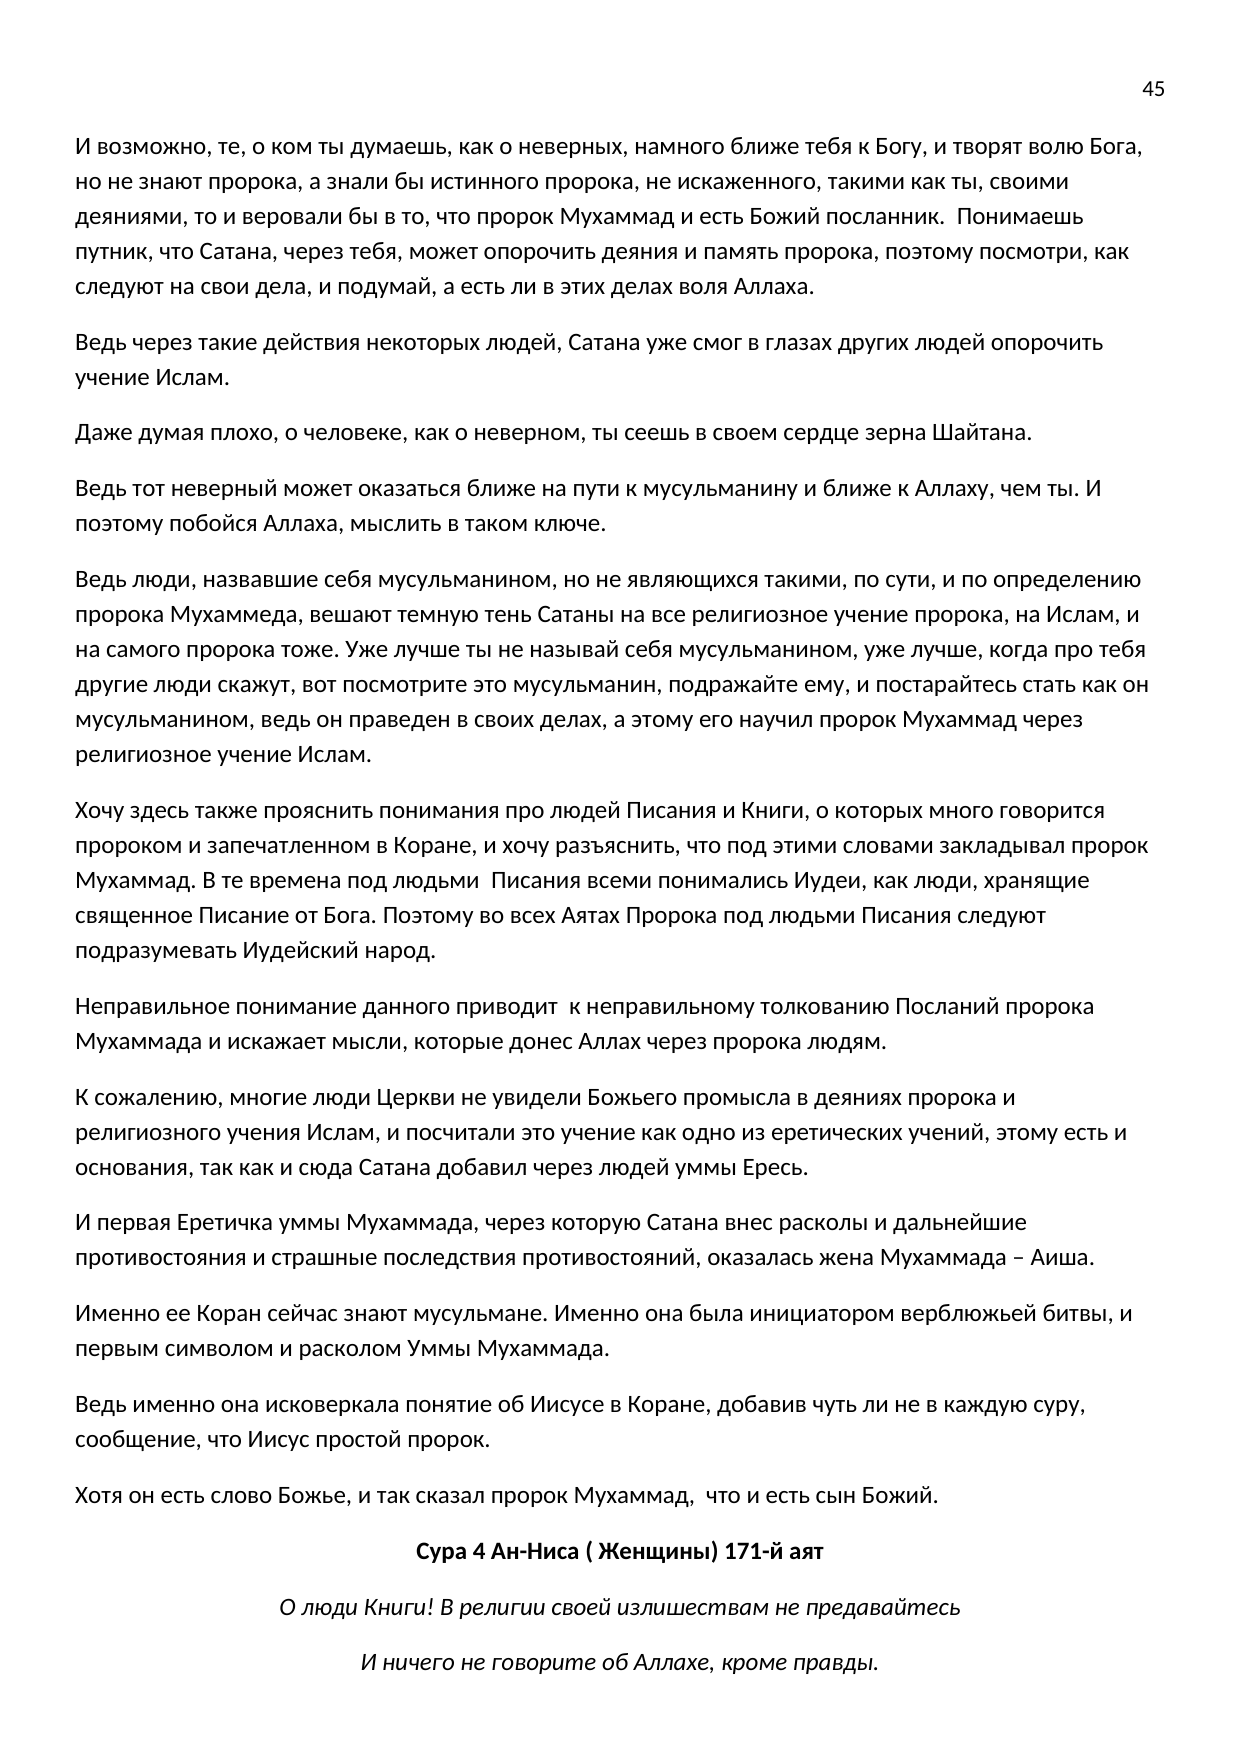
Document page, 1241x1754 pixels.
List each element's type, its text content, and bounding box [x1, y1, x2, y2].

text Ведь именно она исковеркала понятие об Иисусе в Коране, добавив чуть ли не в каждую суру, сообщение, что Иисус простой пророк. [75, 1388, 1165, 1454]
text Хочу здесь также прояснить понимания про людей Писания и Книги, о которых много говорится пророком и запечатленном в Коране, и хочу разъяснить, что под этими словами закладывал пророк Мухаммад. В те времена под людьми Писания всеми понимались Иудеи, как люди, хранящие священное Писание от Бога. Поэтому во всех Аятах Пророка под людьми Писания следуют подразумевать Иудейский народ. [75, 794, 1165, 964]
text Ведь люди, назвавшие себя мусульманином, но не являющихся такими, по сути, и по определению пророка Мухаммеда, вешают темную тень Сатаны на все религиозное учение пророка, на Ислам, и на самого пророка тоже. Уже лучше ты не называй себя мусульманином, уже лучше, когда про тебя другие люди скажут, вот посмотрите это мусульманин, подражайте ему, и постарайтесь стать как он мусульманином, ведь он праведен в своих делах, а этому его научил пророк Мухаммад через религиозное учение Ислам. [75, 563, 1165, 769]
text К сожалению, многие люди Церкви не увидели Божьего промысла в деяниях пророка и религиозного учения Ислам, и посчитали это учение как одно из еретических учений, этому есть и основания, так как и сюда Сатана добавил через людей уммы Ересь. [75, 1081, 1165, 1181]
text Именно ее Коран сейчас знают мусульмане. Именно она была инициатором верблюжьей битвы, и первым символом и расколом Уммы Мухаммада. [75, 1297, 1165, 1363]
text Ведь через такие действия некоторых людей, Сатана уже смог в глазах других людей опорочить учение Ислам. [75, 326, 1165, 391]
text И возможно, те, о ком ты думаешь, как о неверных, намного ближе тебя к Богу, и творят волю Бога, но не знают пророка, а знали бы истинного пророка, не искаженного, такими как ты, своими деяниями, то и веровали бы в то, что пророк Мухаммад и есть Божий посланник. Понимаешь путник, что Сатана, через тебя, может опорочить деяния и память пророка, поэтому посмотри, как следуют на свои дела, и подумай, а есть ли в этих делах воля Аллаха. [75, 130, 1165, 300]
text Ведь тот неверный может оказаться ближе на пути к мусульманину и ближе к Аллаху, чем ты. И поэтому побойся Аллаха, мыслить в таком ключе. [75, 472, 1165, 538]
text Даже думая плохо, о человеке, как о неверном, ты сеешь в своем сердце зерна Шайтана. [75, 416, 1165, 447]
text И первая Еретичка уммы Мухаммада, через которую Сатана внес расколы и дальнейшие противостояния и страшные последствия противостояний, оказалась жена Мухаммада – Аиша. [75, 1206, 1165, 1272]
text Неправильное понимание данного приводит к неправильному толкованию Посланий пророка Мухаммада и искажает мысли, которые донес Аллах через пророка людям. [75, 990, 1165, 1055]
text И ничего не говорите об Аллахе, кроме правды. [75, 1646, 1165, 1677]
text О люди Книги! В религии своей излишествам не предавайтесь [75, 1591, 1165, 1621]
text Хотя он есть слово Божье, и так сказал пророк Мухаммад, что и есть сын Божий. [75, 1479, 1165, 1509]
text Сура 4 Ан-Ниса ( Женщины) 171-й аят [75, 1535, 1165, 1565]
